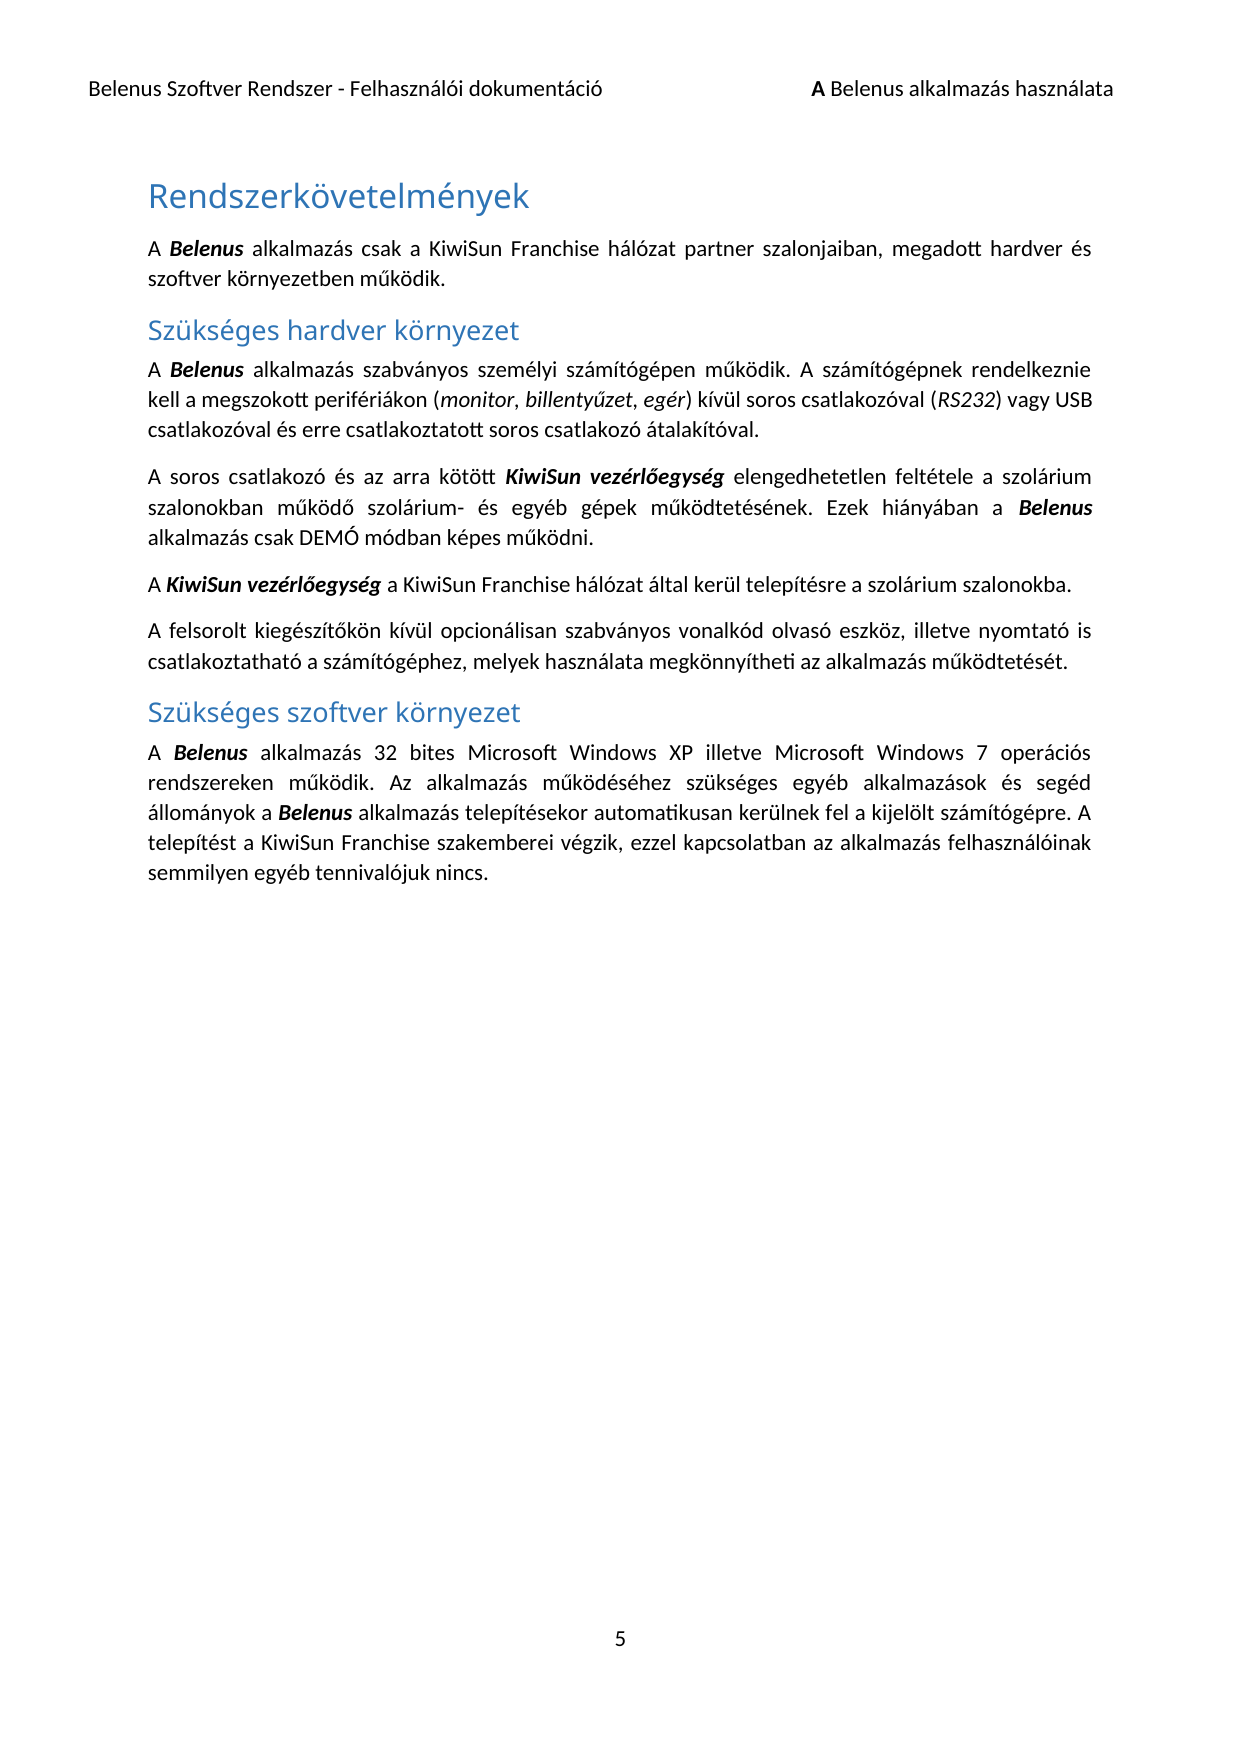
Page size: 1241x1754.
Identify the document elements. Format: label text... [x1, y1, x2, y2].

text A Belenus alkalmazás csak a KiwiSun Franchise hálózat partner szalonjaiban, megadott hardver és szoftver környezetben működik. [148, 234, 1093, 292]
text A felsorolt kiegészítőkön kívül opcionálisan szabványos vonalkód olvasó eszköz, illetve nyomtató is csatlakoztatható a számítógéphez, melyek használata megkönnyítheti az alkalmazás működtetését. [148, 617, 1093, 675]
subtitle Szükséges szoftver környezet [148, 694, 1093, 731]
text A Belenus alkalmazás 32 bites Microsoft Windows XP illetve Microsoft Windows 7 operációs rendszereken működik. Az alkalmazás működéséhez szükséges egyéb alkalmazások és segéd állományok a Belenus alkalmazás telepítésekor automatikusan kerülnek fel a kijelölt számítógépre. A telepítést a KiwiSun Franchise szakemberei végzik, ezzel kapcsolatban az alkalmazás felhasználóinak semmilyen egyéb tennivalójuk nincs. [148, 738, 1093, 886]
text A Belenus alkalmazás szabványos személyi számítógépen működik. A számítógépnek rendelkeznie kell a megszokott perifériákon (monitor, billentyűzet, egér) kívül soros csatlakozóval (RS232) vagy USB csatlakozóval és erre csatlakoztatott soros csatlakozó átalakítóval. [148, 355, 1093, 443]
subtitle Szükséges hardver környezet [148, 311, 1093, 348]
text A soros csatlakozó és az arra kötött KiwiSun vezérlőegység elengedhetetlen feltétele a szolárium szalonokban működő szolárium- és egyéb gépek működtetésének. Ezek hiányában a Belenus alkalmazás csak DEMÓ módban képes működni. [148, 462, 1093, 551]
subtitle Rendszerkövetelmények [148, 173, 1093, 218]
text A KiwiSun vezérlőegység a KiwiSun Franchise hálózat által kerül telepítésre a szolárium szalonokba. [148, 570, 1093, 598]
